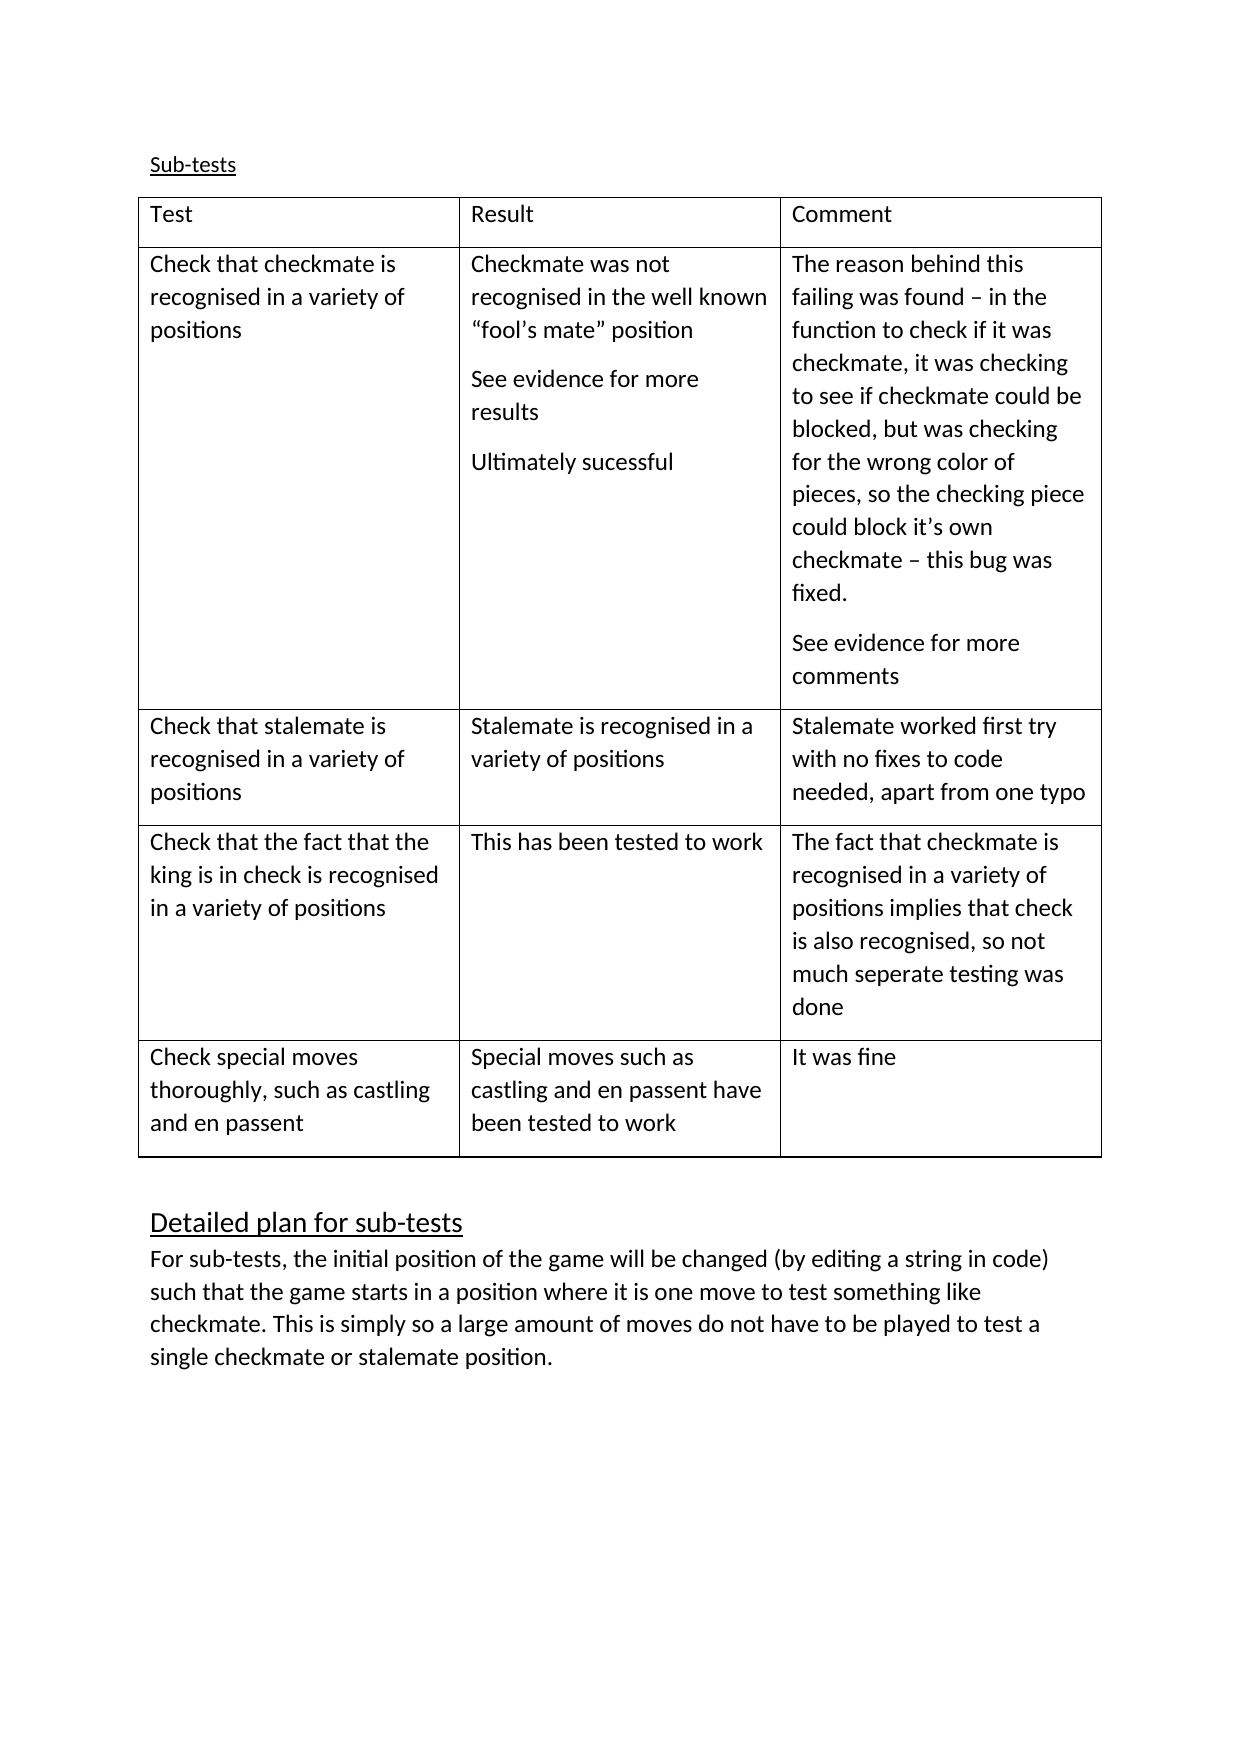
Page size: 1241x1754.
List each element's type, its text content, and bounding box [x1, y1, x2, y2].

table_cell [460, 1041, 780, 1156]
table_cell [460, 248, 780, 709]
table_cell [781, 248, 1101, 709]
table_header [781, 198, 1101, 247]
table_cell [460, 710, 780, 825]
subtitle Detailed plan for sub-tests [150, 1204, 1090, 1240]
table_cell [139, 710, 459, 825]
text For sub-tests, the initial position of the game will be changed (by editing a string in code) such that the game starts in a position where it is one move to test something like checkmate. This is simply so a large amount of moves do not have to be played to test a single checkmate or stalemate position. [150, 1243, 1090, 1372]
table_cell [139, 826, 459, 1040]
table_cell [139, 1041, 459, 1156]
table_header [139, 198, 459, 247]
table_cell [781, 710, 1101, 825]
text Sub-tests [150, 150, 1090, 178]
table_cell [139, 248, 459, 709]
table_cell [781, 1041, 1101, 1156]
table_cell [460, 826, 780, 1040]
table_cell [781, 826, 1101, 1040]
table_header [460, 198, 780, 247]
